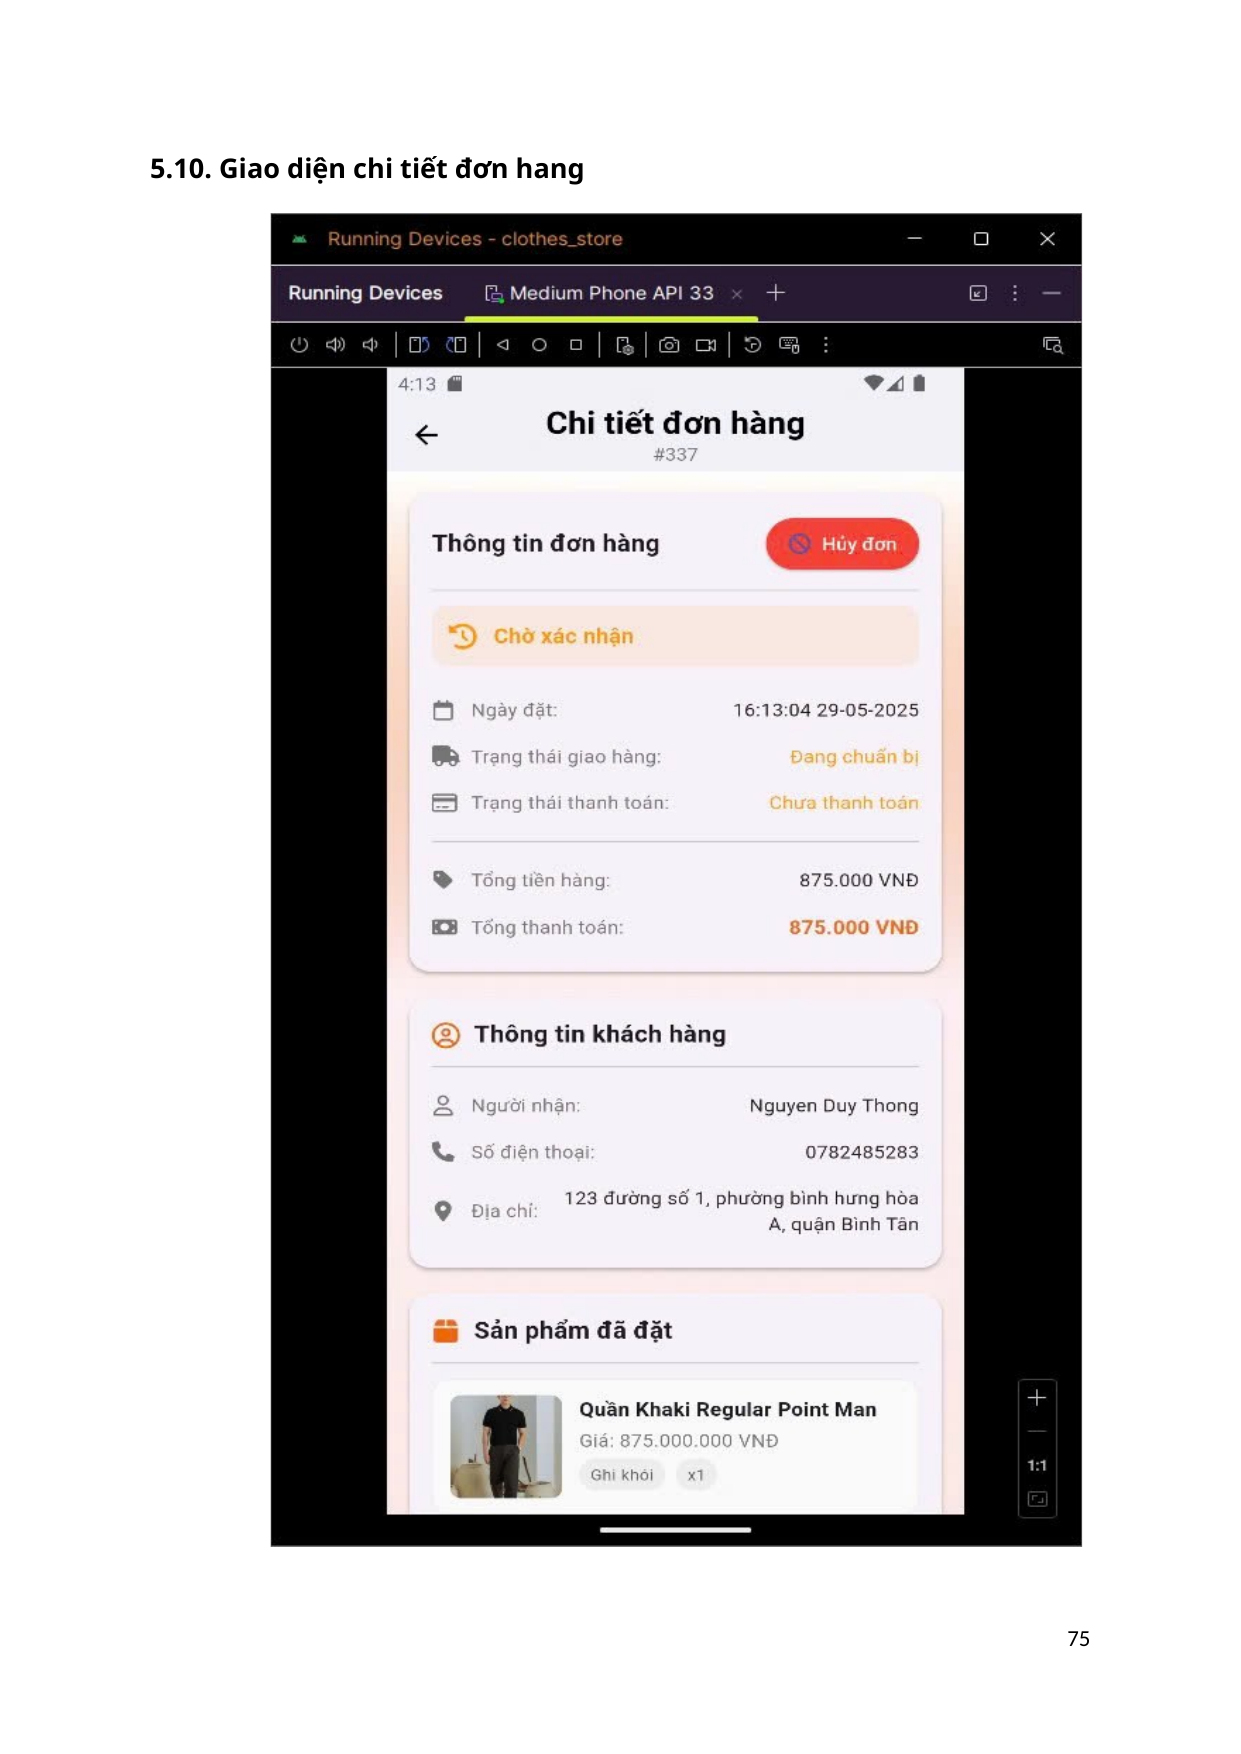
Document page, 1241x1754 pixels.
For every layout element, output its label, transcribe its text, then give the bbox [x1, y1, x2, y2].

subtitle Giao diện chi tiết đơn hang [150, 150, 1090, 187]
picture [270, 213, 1083, 1547]
